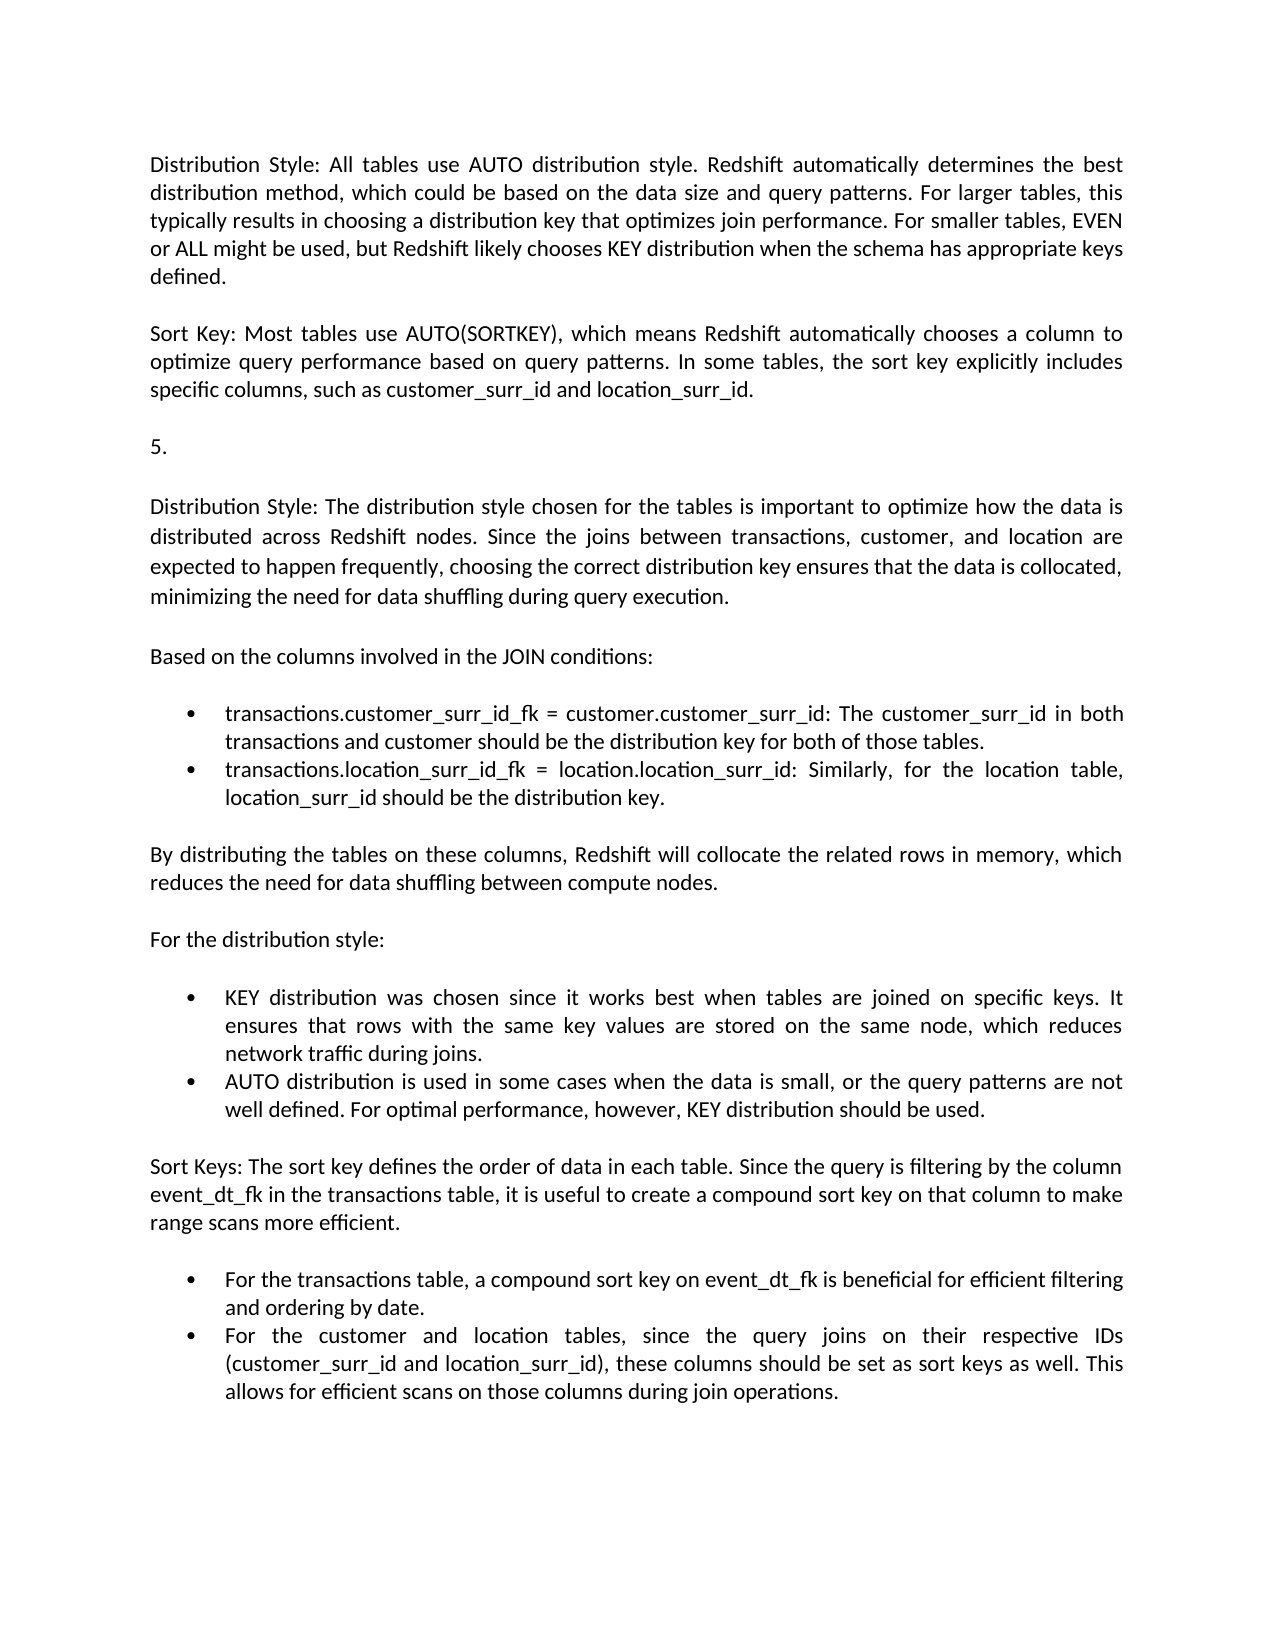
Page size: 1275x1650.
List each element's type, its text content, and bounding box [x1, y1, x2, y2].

text For the distribution style: [150, 926, 1125, 953]
list AUTO distribution is used in some cases when the data is small, or the query patterns are not well defined. For optimal performance, however, KEY distribution should be used. [187, 1067, 1125, 1123]
text By distributing the tables on these columns, Redshift will collocate the related rows in memory, which reduces the need for data shuffling between compute nodes. [150, 840, 1125, 896]
text Sort Key: Most tables use AUTO(SORTKEY), which means Redshift automatically chooses a column to optimize query performance based on query patterns. In some tables, the sort key explicitly includes specific columns, such as customer_surr_id and location_surr_id. [150, 319, 1125, 403]
text Distribution Style: All tables use AUTO distribution style. Redshift automatically determines the best distribution method, which could be based on the data size and query patterns. For larger tables, this typically results in choosing a distribution key that optimizes join performance. For smaller tables, EVEN or ALL might be used, but Redshift likely chooses KEY distribution when the schema has appropriate keys defined. [150, 150, 1125, 290]
list For the customer and location tables, since the query joins on their respective IDs (customer_surr_id and location_surr_id), these columns should be set as sort keys as well. This allows for efficient scans on those columns during join operations. [187, 1321, 1125, 1405]
list For the transactions table, a compound sort key on event_dt_fk is beneficial for efficient filtering and ordering by date. [187, 1265, 1125, 1321]
list KEY distribution was chosen since it works best when tables are joined on specific keys. It ensures that rows with the same key values are stored on the same node, which reduces network traffic during joins. [187, 983, 1125, 1067]
text 5. [150, 432, 1125, 461]
list transactions.customer_surr_id_fk = customer.customer_surr_id: The customer_surr_id in both transactions and customer should be the distribution key for both of those tables. [187, 699, 1125, 755]
text Sort Keys: The sort key defines the order of data in each table. Since the query is filtering by the column event_dt_fk in the transactions table, it is useful to create a compound sort key on that column to make range scans more efficient. [150, 1152, 1125, 1236]
text Based on the columns involved in the JOIN conditions: [150, 642, 1125, 670]
text Distribution Style: The distribution style chosen for the tables is important to optimize how the data is distributed across Redshift nodes. Since the joins between transactions, customer, and location are expected to happen frequently, choosing the correct distribution key ensures that the data is collocated, minimizing the need for data shuffling during query execution. [150, 492, 1125, 611]
list transactions.location_surr_id_fk = location.location_surr_id: Similarly, for the location table, location_surr_id should be the distribution key. [187, 755, 1125, 811]
